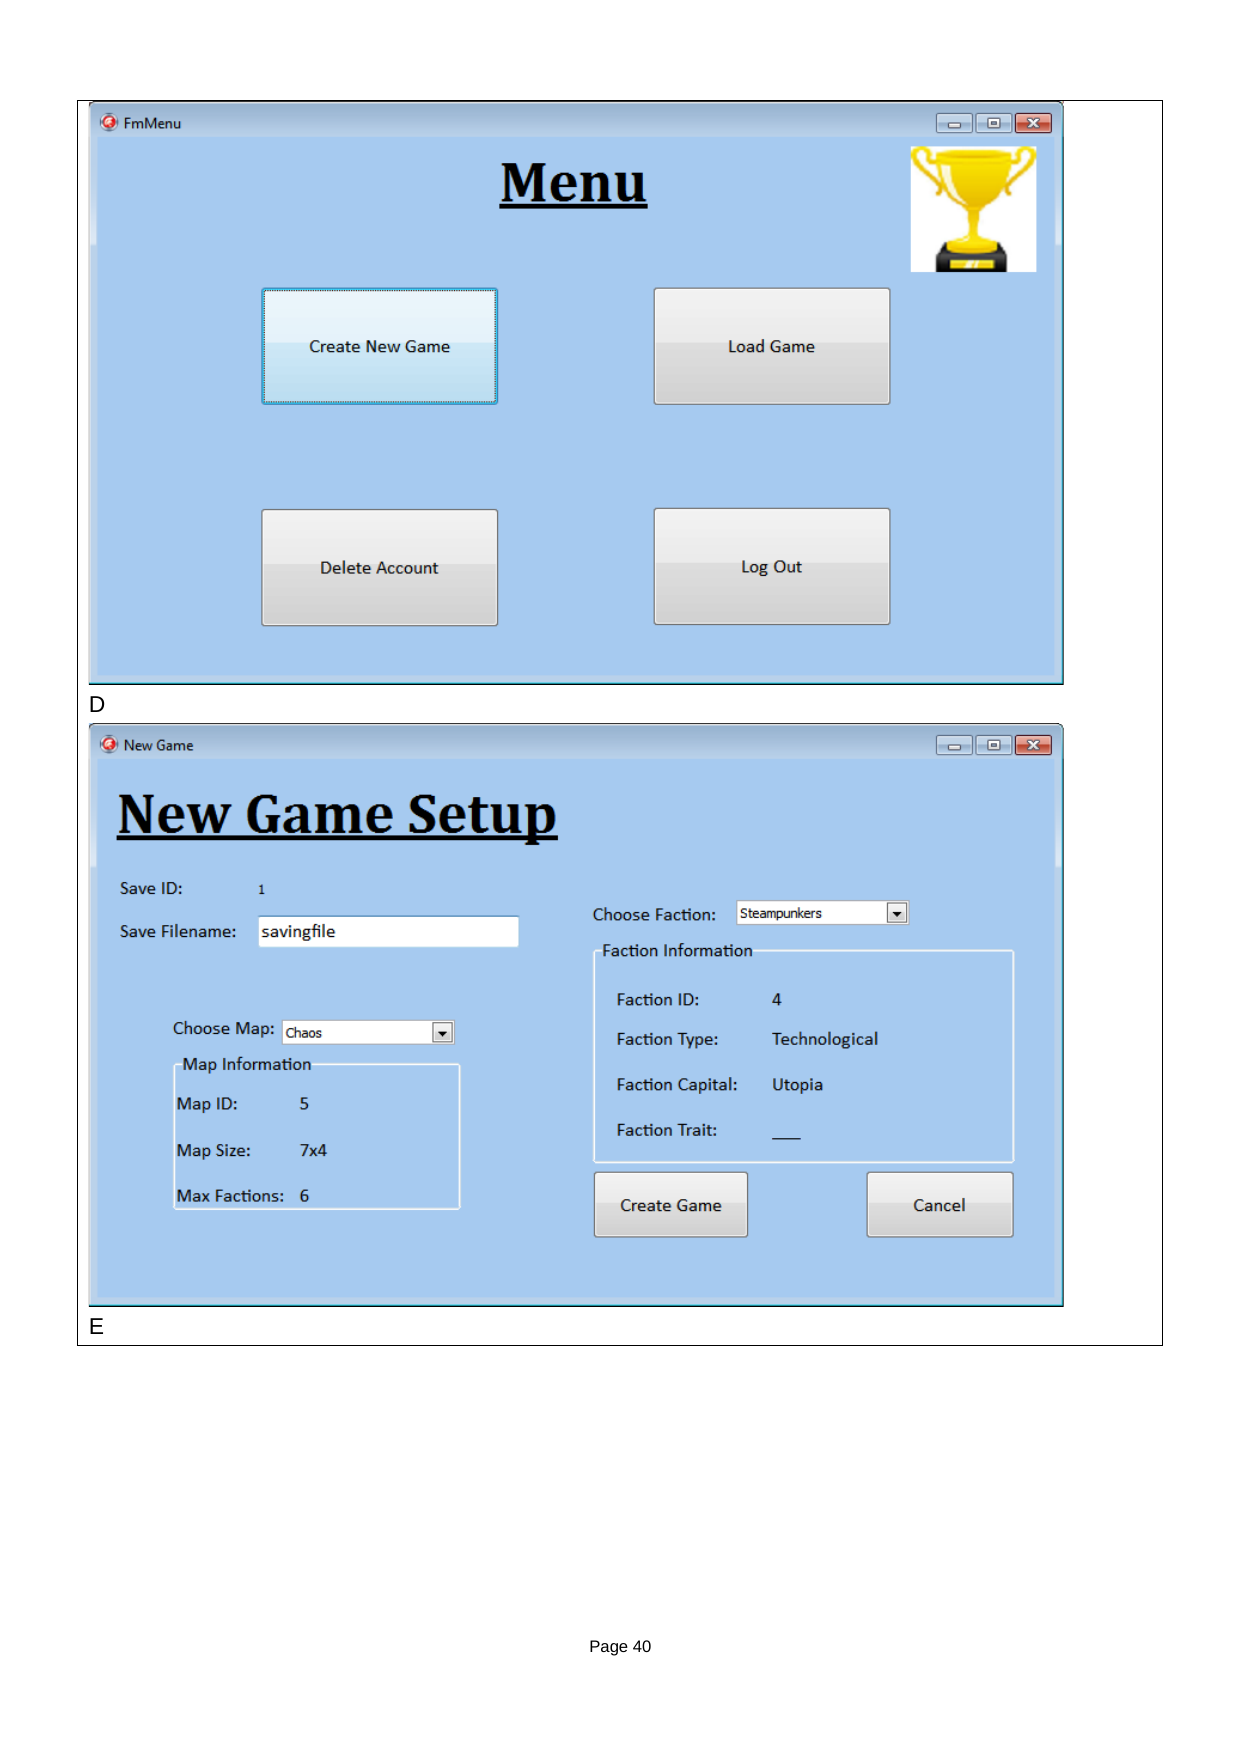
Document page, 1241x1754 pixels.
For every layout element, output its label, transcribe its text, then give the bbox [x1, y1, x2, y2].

picture [88, 101, 1064, 685]
table_cell A B C D E F [78, 101, 1162, 1345]
picture [88, 723, 1064, 1307]
